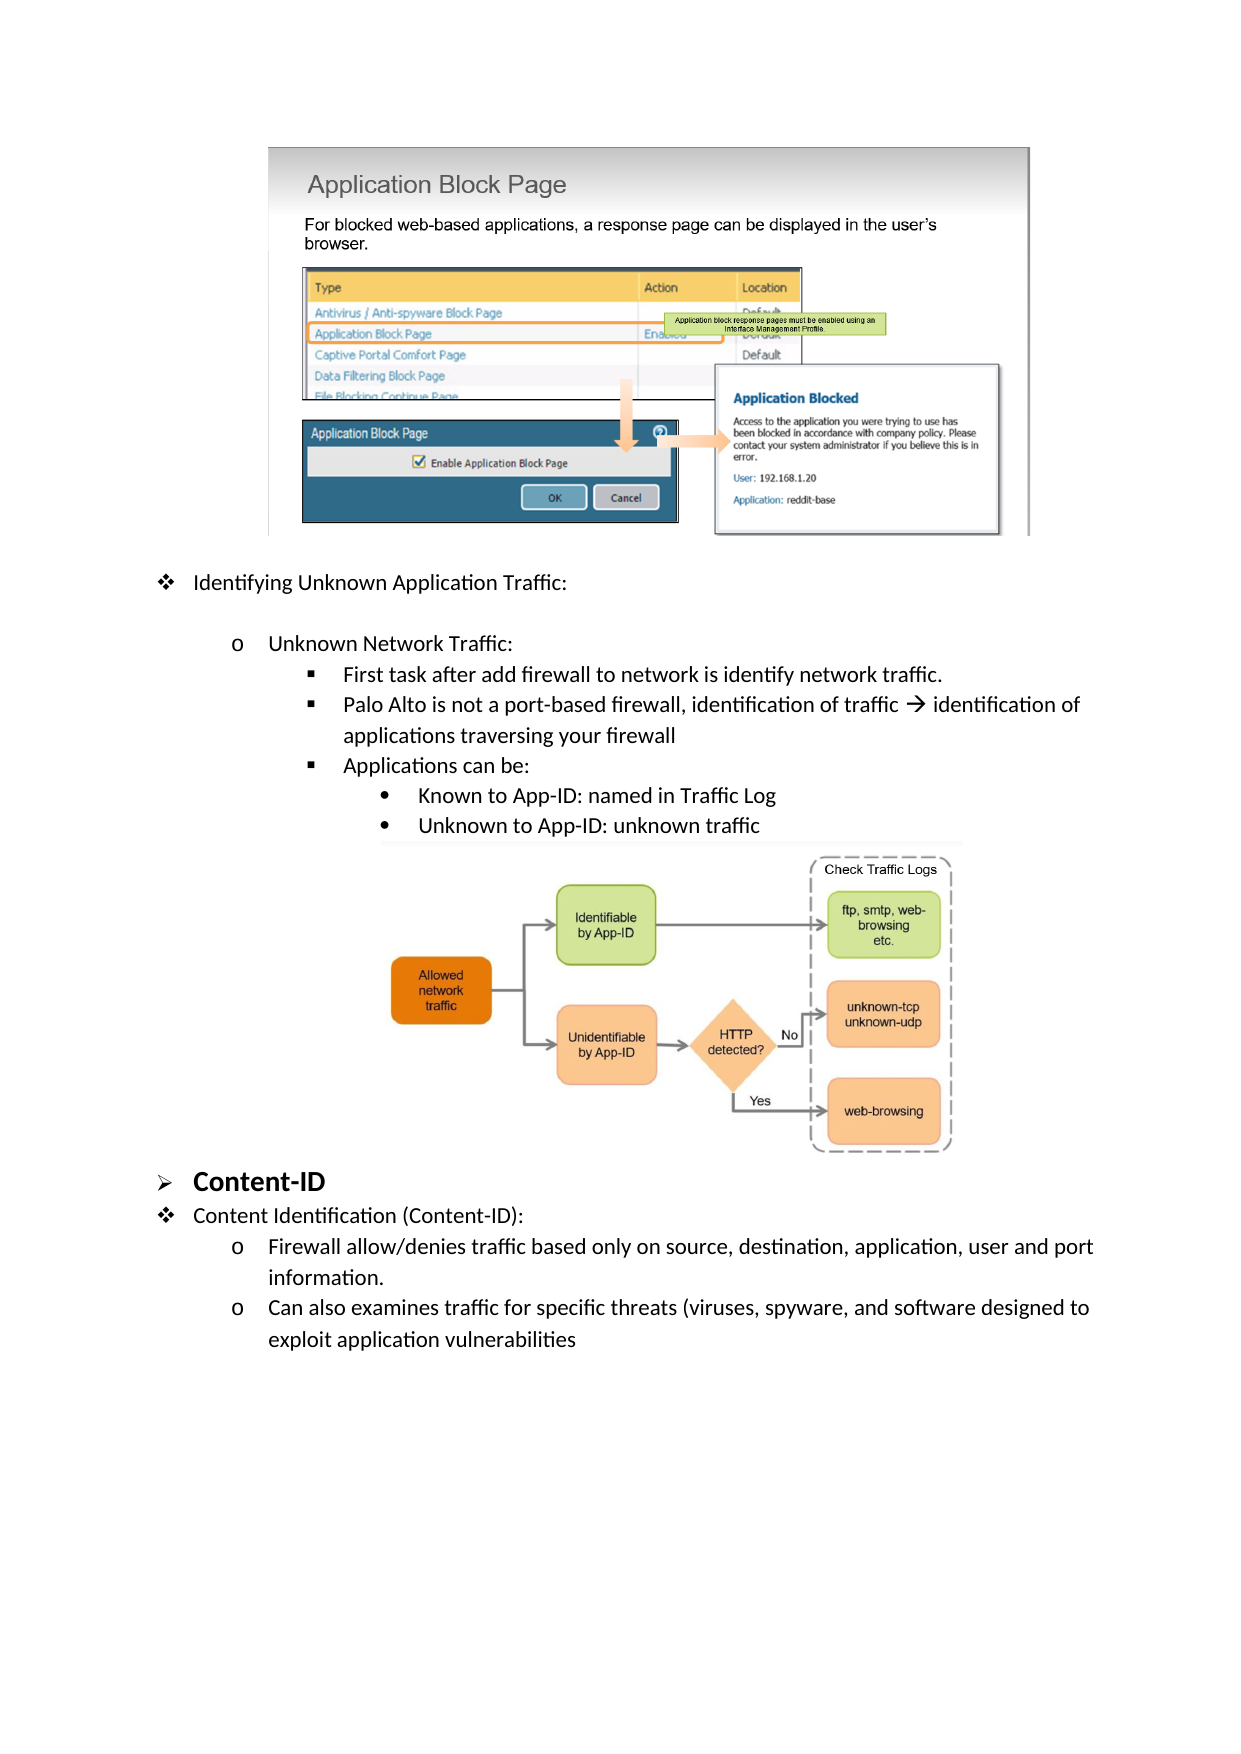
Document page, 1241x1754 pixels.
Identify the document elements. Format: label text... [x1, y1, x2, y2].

list Identifying Unknown Application Traffic: [156, 568, 1122, 596]
picture [380, 841, 963, 1161]
list Unknown to App-ID: unknown traffic [381, 811, 1122, 839]
list Firewall allow/denies traffic based only on source, destination, application, user and port information. [231, 1232, 1122, 1291]
list Unknown Network Traffic: [231, 629, 1122, 658]
list Palo Alto is not a port-based firewall, identification of traffic identification of applications traversing your firewall [306, 691, 1122, 749]
picture [268, 147, 1031, 536]
list Applications can be: [306, 751, 1122, 779]
list Known to App-ID: named in Traffic Log [381, 781, 1122, 809]
list Can also examines traffic for specific threats (viruses, spyware, and software designed to exploit application vulnerabilities [231, 1293, 1122, 1353]
list Content Identification (Content-ID): [156, 1202, 1122, 1230]
list Content-ID [156, 1163, 1122, 1199]
list First task after add firewall to network is identify network traffic. [306, 660, 1122, 688]
